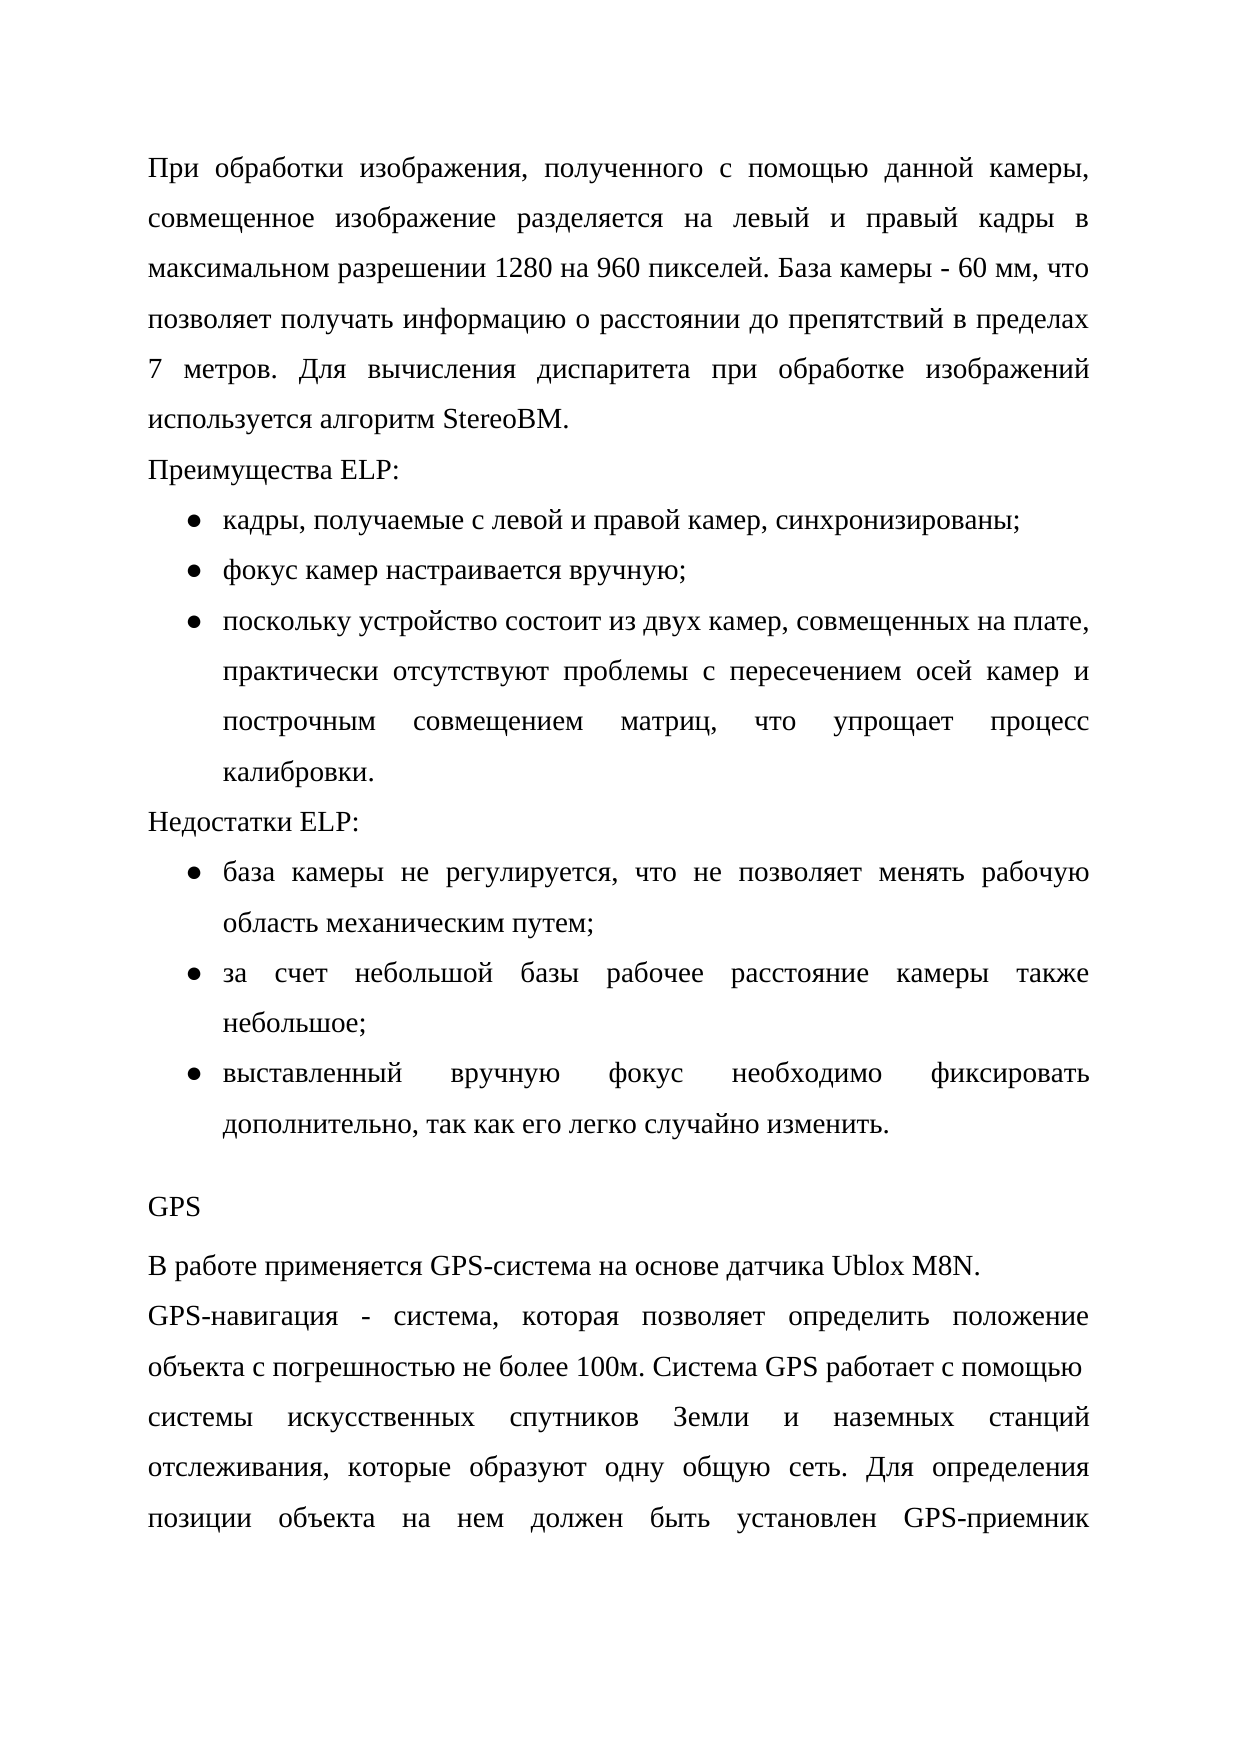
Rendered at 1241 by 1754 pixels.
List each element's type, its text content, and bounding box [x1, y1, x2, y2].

list база камеры не регулируется, что не позволяет менять рабочую область механическим путем; [185, 854, 1090, 938]
list поскольку устройство состоит из двух камер, совмещенных на плате, практически отсутствуют проблемы с пересечением осей камер и построчным совмещением матриц, что упрощает процесс калибровки. [185, 603, 1090, 787]
text GPS-навигация - система, которая позволяет определить положение объекта с погрешностью не более 100м. Система GPS работает с помощью [148, 1298, 1090, 1382]
subtitle GPS [148, 1189, 1090, 1223]
list за счет небольшой базы рабочее расстояние камеры также небольшое; [185, 955, 1090, 1039]
list кадры, получаемые с левой и правой камер, синхронизированы; [185, 502, 1090, 536]
text В работе применяется GPS-система на основе датчика Ublox M8N. [148, 1248, 1090, 1282]
text При обработки изображения, полученного с помощью данной камеры, совмещенное изображение разделяется на левый и правый кадры в максимальном разрешении 1280 на 960 пикселей. База камеры - 60 мм, что позволяет получать информацию о расстоянии до препятствий в пределах 7 метров. Для вычисления диспаритета при обработке изображений используется алгоритм StereoBM. [148, 150, 1090, 435]
text Преимущества ELP: [148, 452, 1090, 485]
list фокус камер настраивается вручную; [185, 552, 1090, 586]
text Недостатки ELP: [148, 804, 1090, 838]
list выставленный вручную фокус необходимо фиксировать дополнительно, так как его легко случайно изменить. [185, 1056, 1090, 1139]
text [148, 1399, 1090, 1533]
